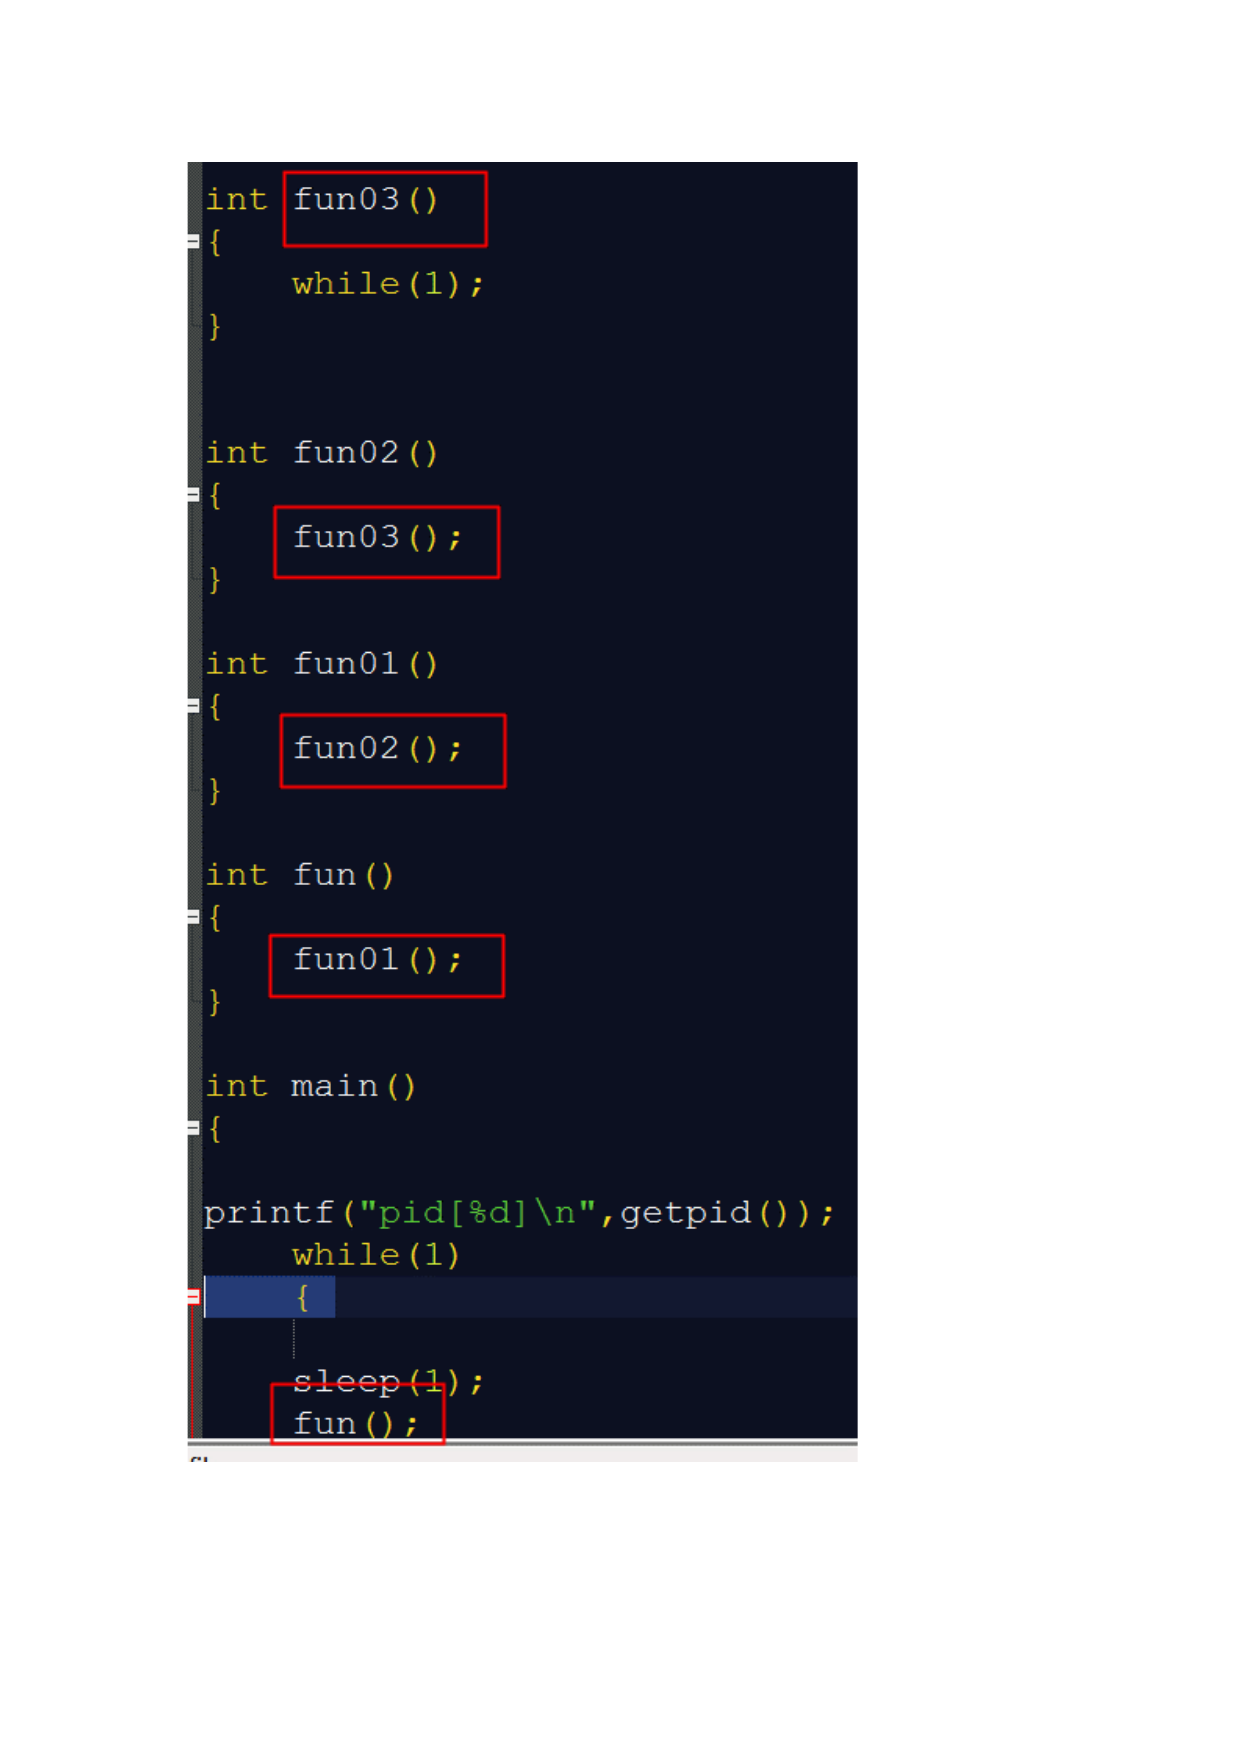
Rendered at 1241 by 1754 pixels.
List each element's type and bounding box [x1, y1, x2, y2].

picture [187, 162, 858, 1462]
